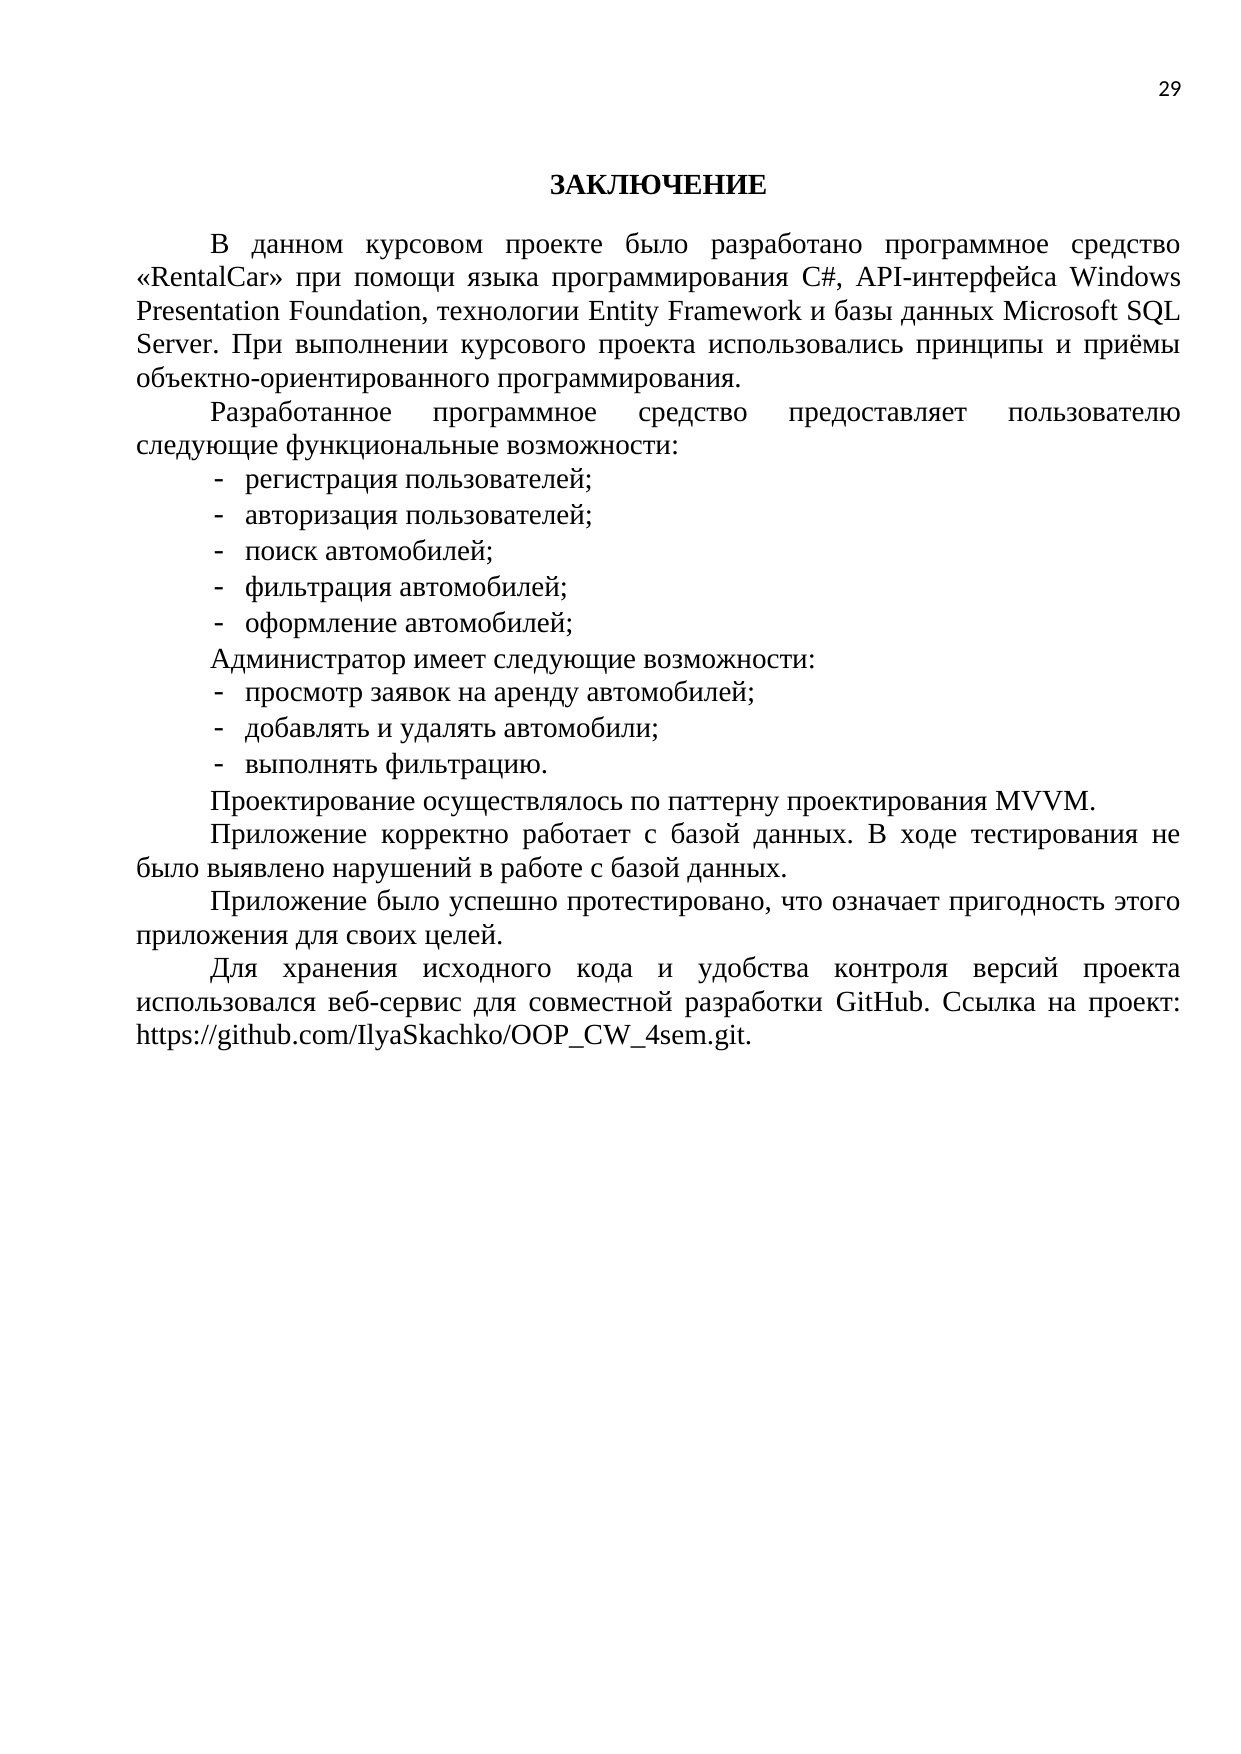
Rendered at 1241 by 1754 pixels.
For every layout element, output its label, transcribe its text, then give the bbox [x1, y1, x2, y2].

text Проектирование осуществлялось по паттерну проектирования MVVM. [136, 783, 1181, 816]
text выполнять фильтрацию. [136, 747, 1181, 783]
text В данном курсовом проекте было разработано программное средство «RentalCar» при помощи языка программирования C#, API-интерфейса Windows Presentation Foundation, технологии Entity Framework и базы данных Microsoft SQL Server. При выполнении курсового проекта использовались принципы и приёмы объектно-ориентированного программирования. [136, 226, 1181, 394]
text Для хранения исходного кода и удобства контроля версий проекта использовался веб-сервис для совместной разработки GitHub. Ссылка на проект: https://github.com/IlyaSkachko/OOP_CW_4sem.git. [136, 950, 1181, 1051]
list Администратор имеет следующие возможности: [210, 641, 1181, 674]
text поиск автомобилей; [136, 533, 1181, 569]
text оформление автомобилей; [136, 605, 1181, 641]
text добавлять и удалять автомобили; [136, 711, 1181, 747]
text Разработанное программное средство предоставляет пользователю следующие функциональные возможности: [136, 394, 1181, 461]
text регистрация пользователей; [136, 461, 1181, 497]
text авторизация пользователей; [136, 497, 1181, 533]
text Приложение было успешно протестировано, что означает пригодность этого приложения для своих целей. [136, 883, 1181, 950]
text ЗАКЛЮЧЕНИЕ [136, 167, 1181, 201]
text фильтрация автомобилей; [136, 569, 1181, 605]
text просмотр заявок на аренду автомобилей; [136, 674, 1181, 711]
text Приложение корректно работает с базой данных. В ходе тестирования не было выявлено нарушений в работе с базой данных. [136, 816, 1181, 883]
